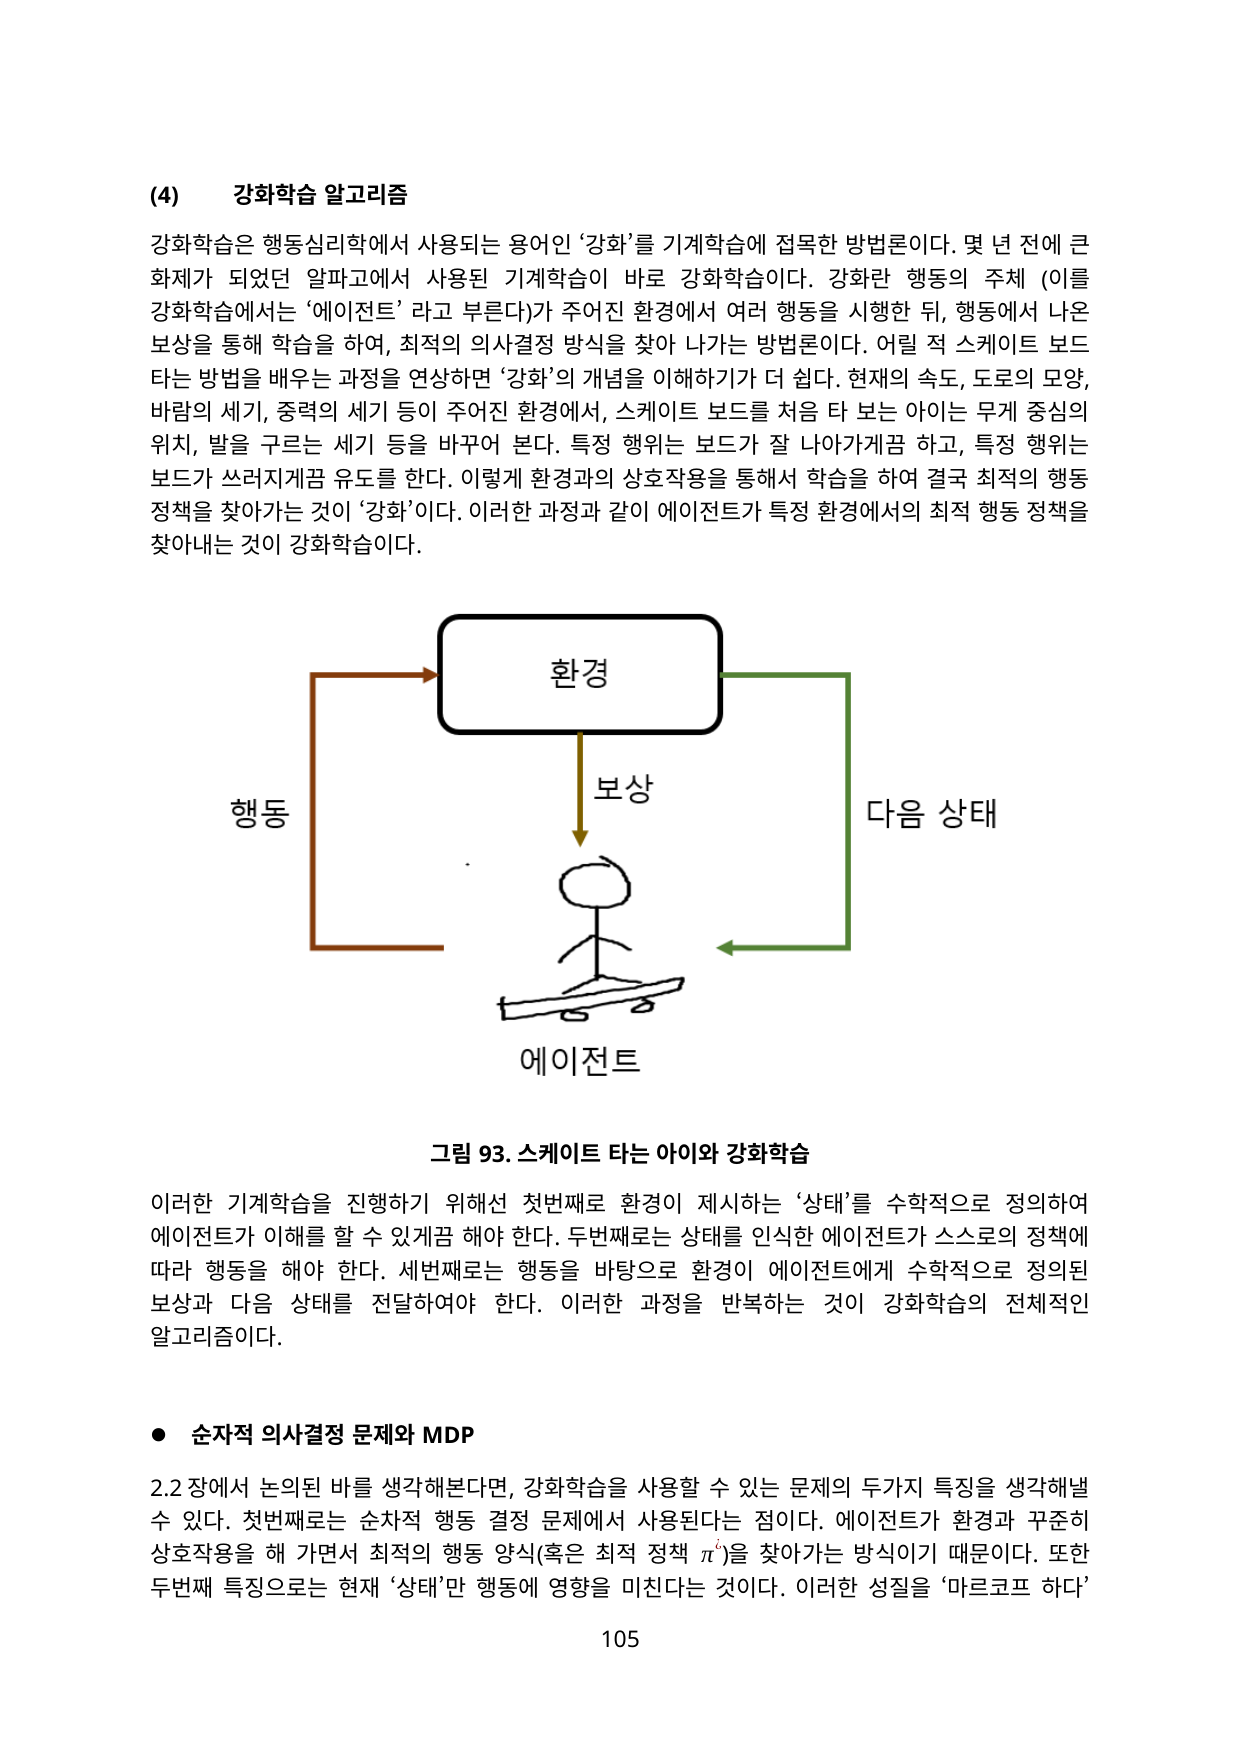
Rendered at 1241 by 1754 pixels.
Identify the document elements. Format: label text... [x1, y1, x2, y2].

text 이러한 기계학습을 진행하기 위해선 첫번째로 환경이 제시하는 ‘상태’를 수학적으로 정의하여 에이전트가 이해를 할 수 있게끔 해야 한다. 두번째로는 상태를 인식한 에이전트가 스스로의 정책에 따라 행동을 해야 한다. 세번째로는 행동을 바탕으로 환경이 에이전트에게 수학적으로 정의된 보상과 다음 상태를 전달하여야 한다. 이러한 과정을 반복하는 것이 강화학습의 전체적인 알고리즘이다. [150, 1186, 1090, 1352]
text 순자적 의사결정 문제와 MDP [150, 1417, 1090, 1450]
picture [213, 577, 1027, 1104]
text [150, 1470, 1090, 1603]
text 강화학습 알고리즘 [150, 177, 1090, 211]
text 강화학습은 행동심리학에서 사용되는 용어인 ‘강화’를 기계학습에 접목한 방법론이다. 몇 년 전에 큰 화제가 되었던 알파고에서 사용된 기계학습이 바로 강화학습이다. 강화란 행동의 주체 (이를 강화학습에서는 ‘에이전트’ 라고 부른다)가 주어진 환경에서 여러 행동을 시행한 뒤, 행동에서 나온 보상을 통해 학습을 하여, 최적의 의사결정 방식을 찾아 나가는 방법론이다. 어릴 적 스케이트 보드 타는 방법을 배우는 과정을 연상하면 ‘강화’의 개념을 이해하기가 더 쉽다. 현재의 속도, 도로의 모양, 바람의 세기, 중력의 세기 등이 주어진 환경에서, 스케이트 보드를 처음 타 보는 아이는 무게 중심의 위치, 발을 구르는 세기 등을 바꾸어 본다. 특정 행위는 보드가 잘 나아가게끔 하고, 특정 행위는 보드가 쓰러지게끔 유도를 한다. 이렇게 환경과의 상호작용을 통해서 학습을 하여 결국 최적의 행동 정책을 찾아가는 것이 ‘강화’이다. 이러한 과정과 같이 에이전트가 특정 환경에서의 최적 행동 정책을 찾아내는 것이 강화학습이다. [150, 227, 1090, 561]
text 그림 93. 스케이트 타는 아이와 강화학습 [150, 1136, 1090, 1169]
